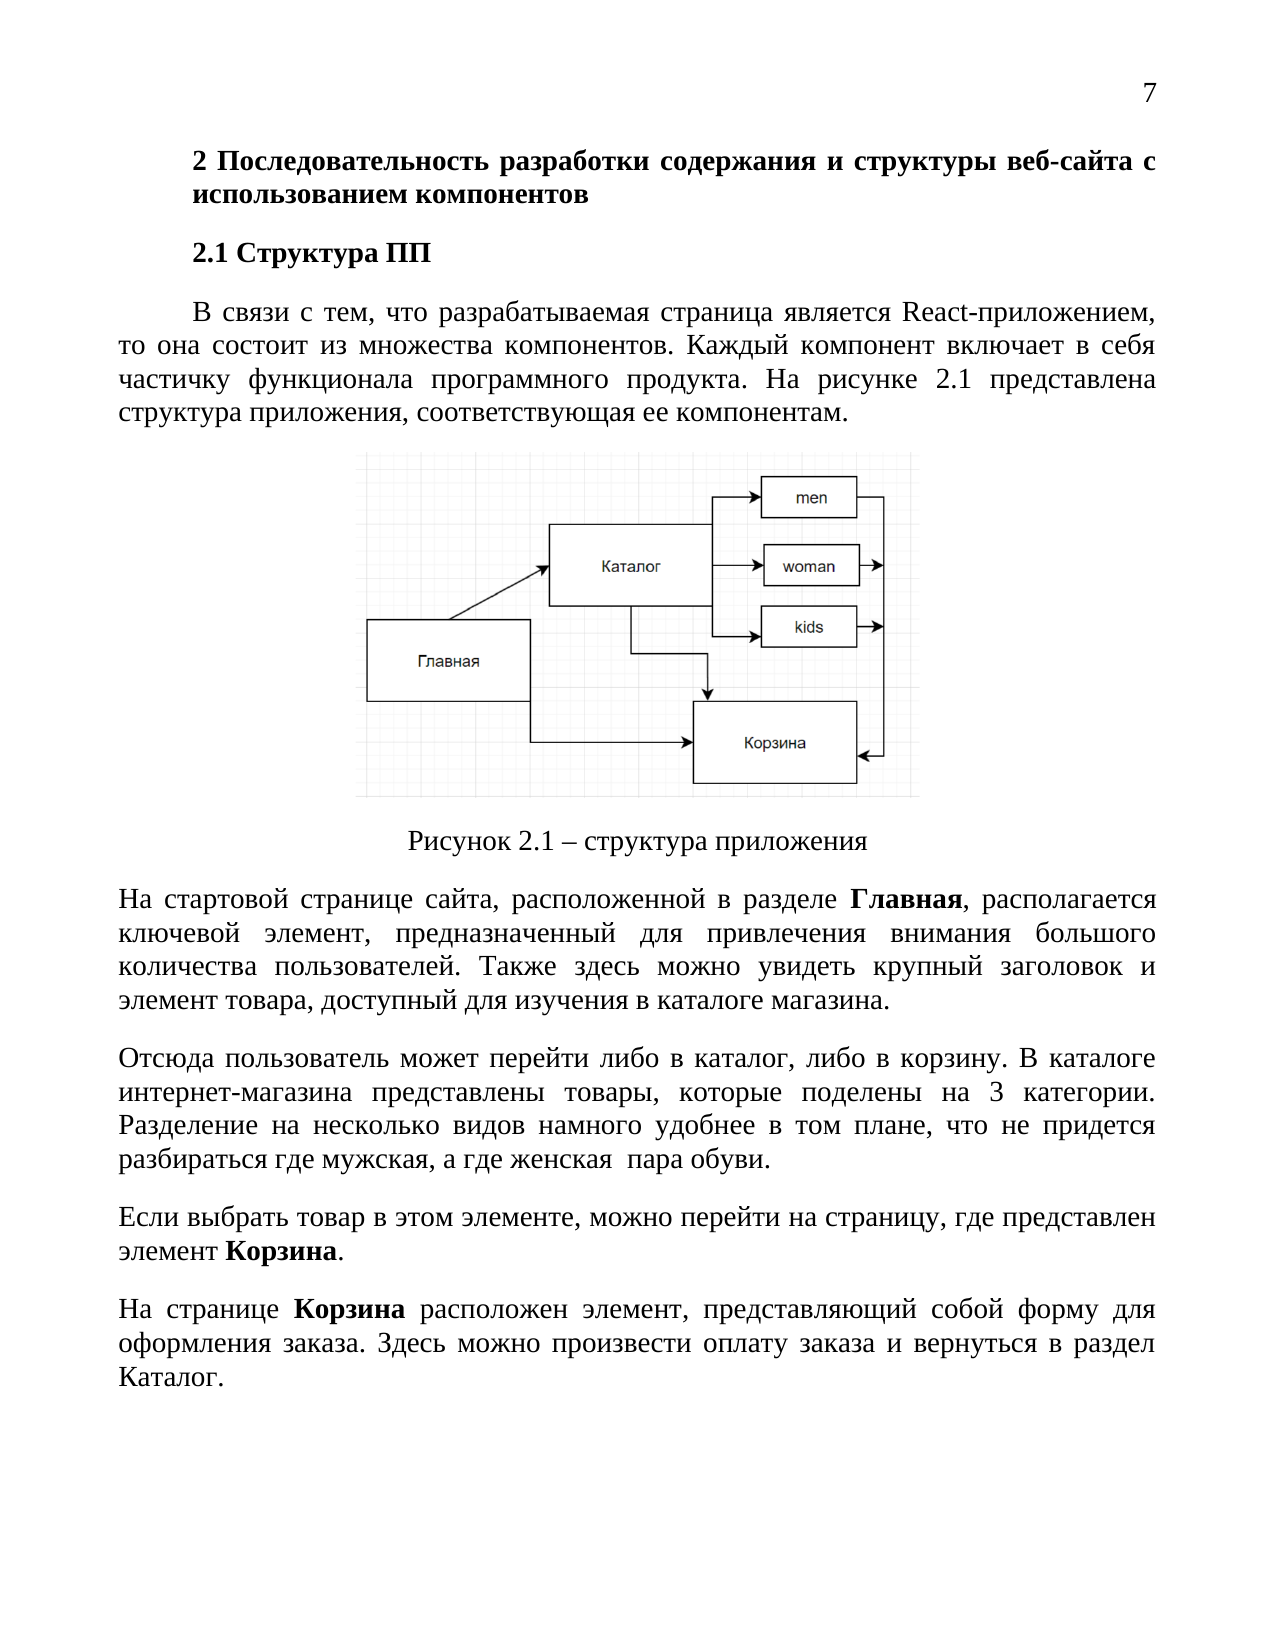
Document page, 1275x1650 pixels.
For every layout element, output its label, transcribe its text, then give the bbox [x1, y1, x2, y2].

text Отсюда пользователь может перейти либо в каталог, либо в корзину. В каталоге интернет-магазина представлены товары, которые поделены на 3 категории. Разделение на несколько видов намного удобнее в том плане, что не придется разбираться где мужская, а где женская пара обуви. [118, 1040, 1157, 1174]
text Если выбрать товар в этом элементе, можно перейти на страницу, где представлен элемент Корзина. [118, 1199, 1157, 1267]
text 2 Последовательность разработки содержания и структуры веб-сайта с использованием компонентов [192, 143, 1157, 210]
text На странице Корзина расположен элемент, представляющий собой форму для оформления заказа. Здесь можно произвести оплату заказа и вернуться в раздел Каталог. [118, 1292, 1157, 1392]
picture [355, 452, 920, 798]
text Рисунок 2.1 – структура приложения [118, 823, 1157, 856]
text 2.1 Структура ПП [192, 235, 1157, 269]
text На стартовой странице сайта, расположенной в разделе Главная, располагается ключевой элемент, предназначенный для привлечения внимания большого количества пользователей. Также здесь можно увидеть крупный заголовок и элемент товара, доступный для изучения в каталоге магазина. [118, 881, 1157, 1015]
text В связи с тем, что разрабатываемая страница является React-приложением, то она состоит из множества компонентов. Каждый компонент включает в себя частичку функционала программного продукта. На рисунке 2.1 представлена структура приложения, соответствующая ее компонентам. [118, 294, 1157, 428]
